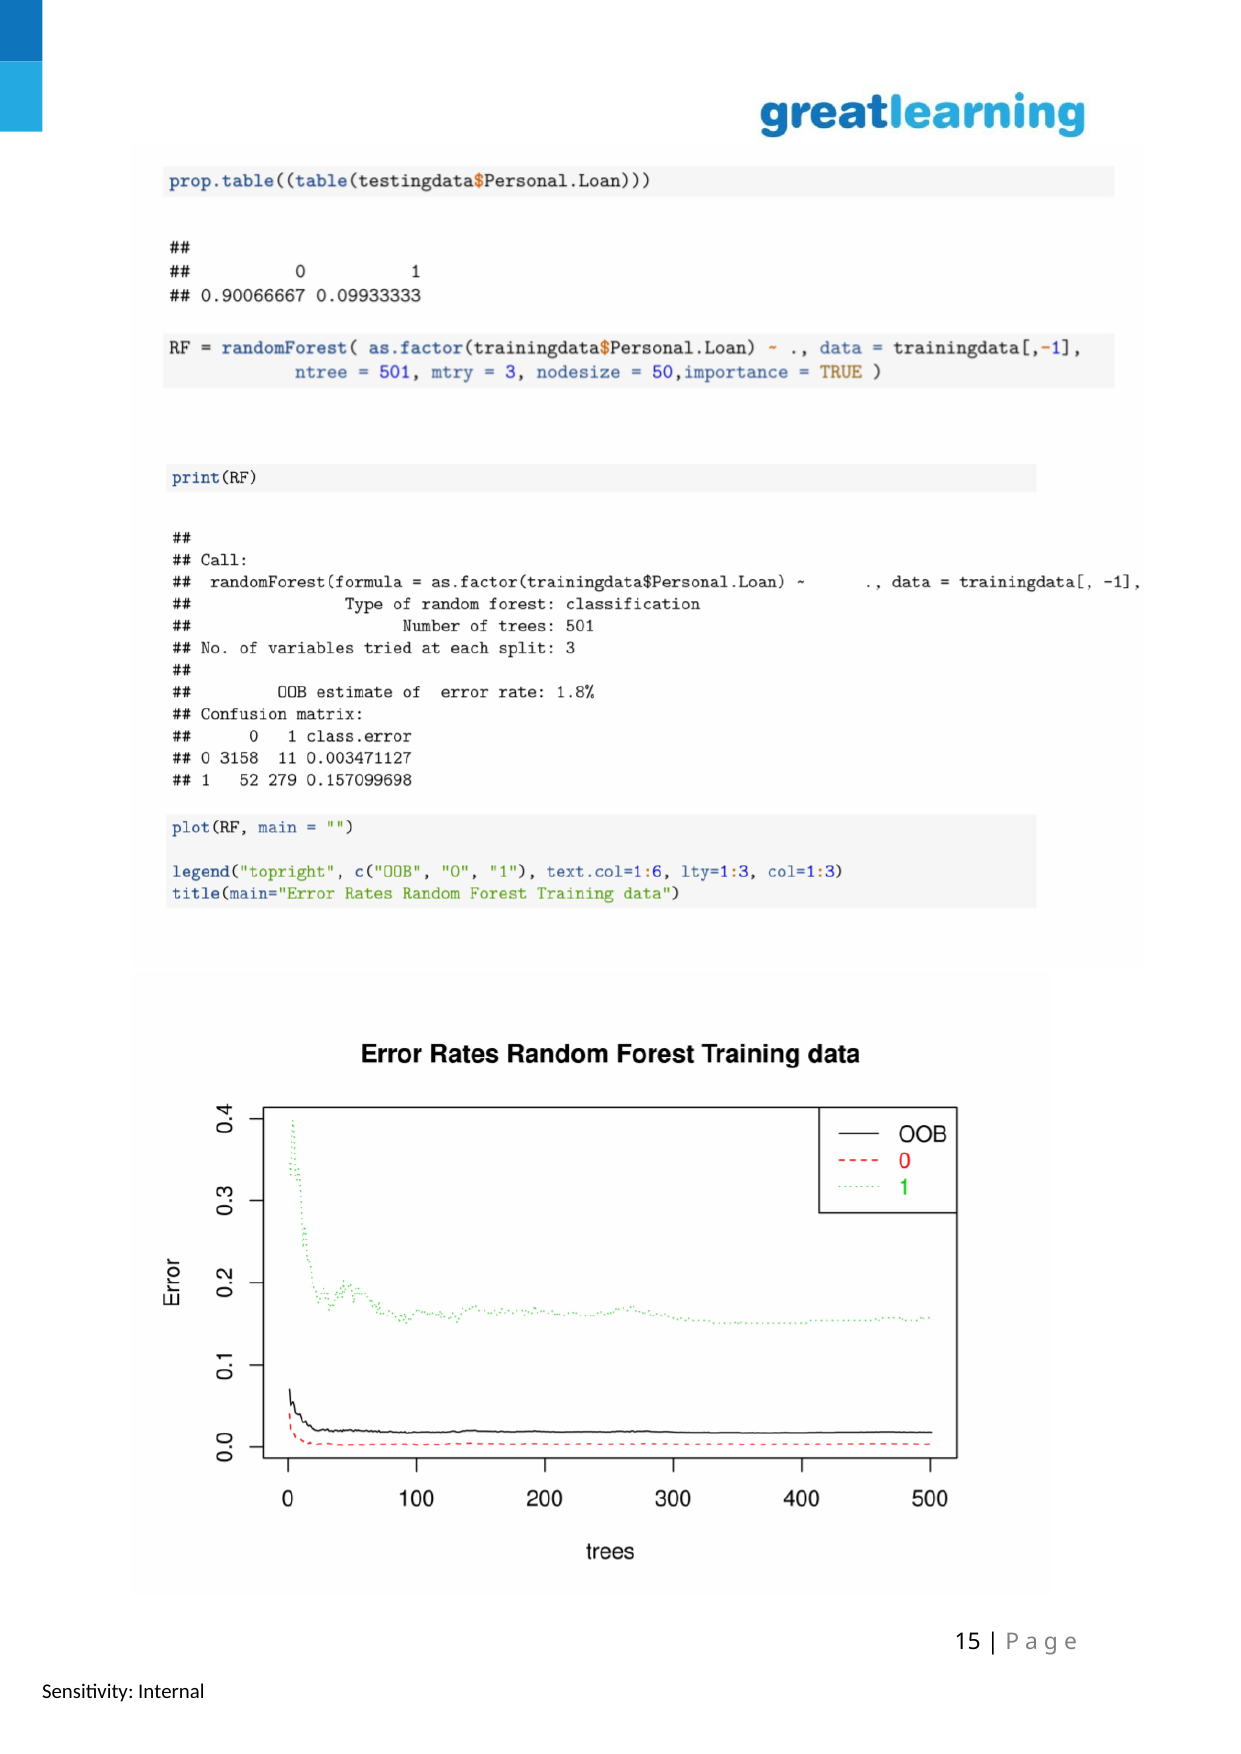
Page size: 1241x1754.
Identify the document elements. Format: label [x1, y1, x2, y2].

picture [131, 85, 1145, 966]
picture [131, 971, 1050, 1595]
